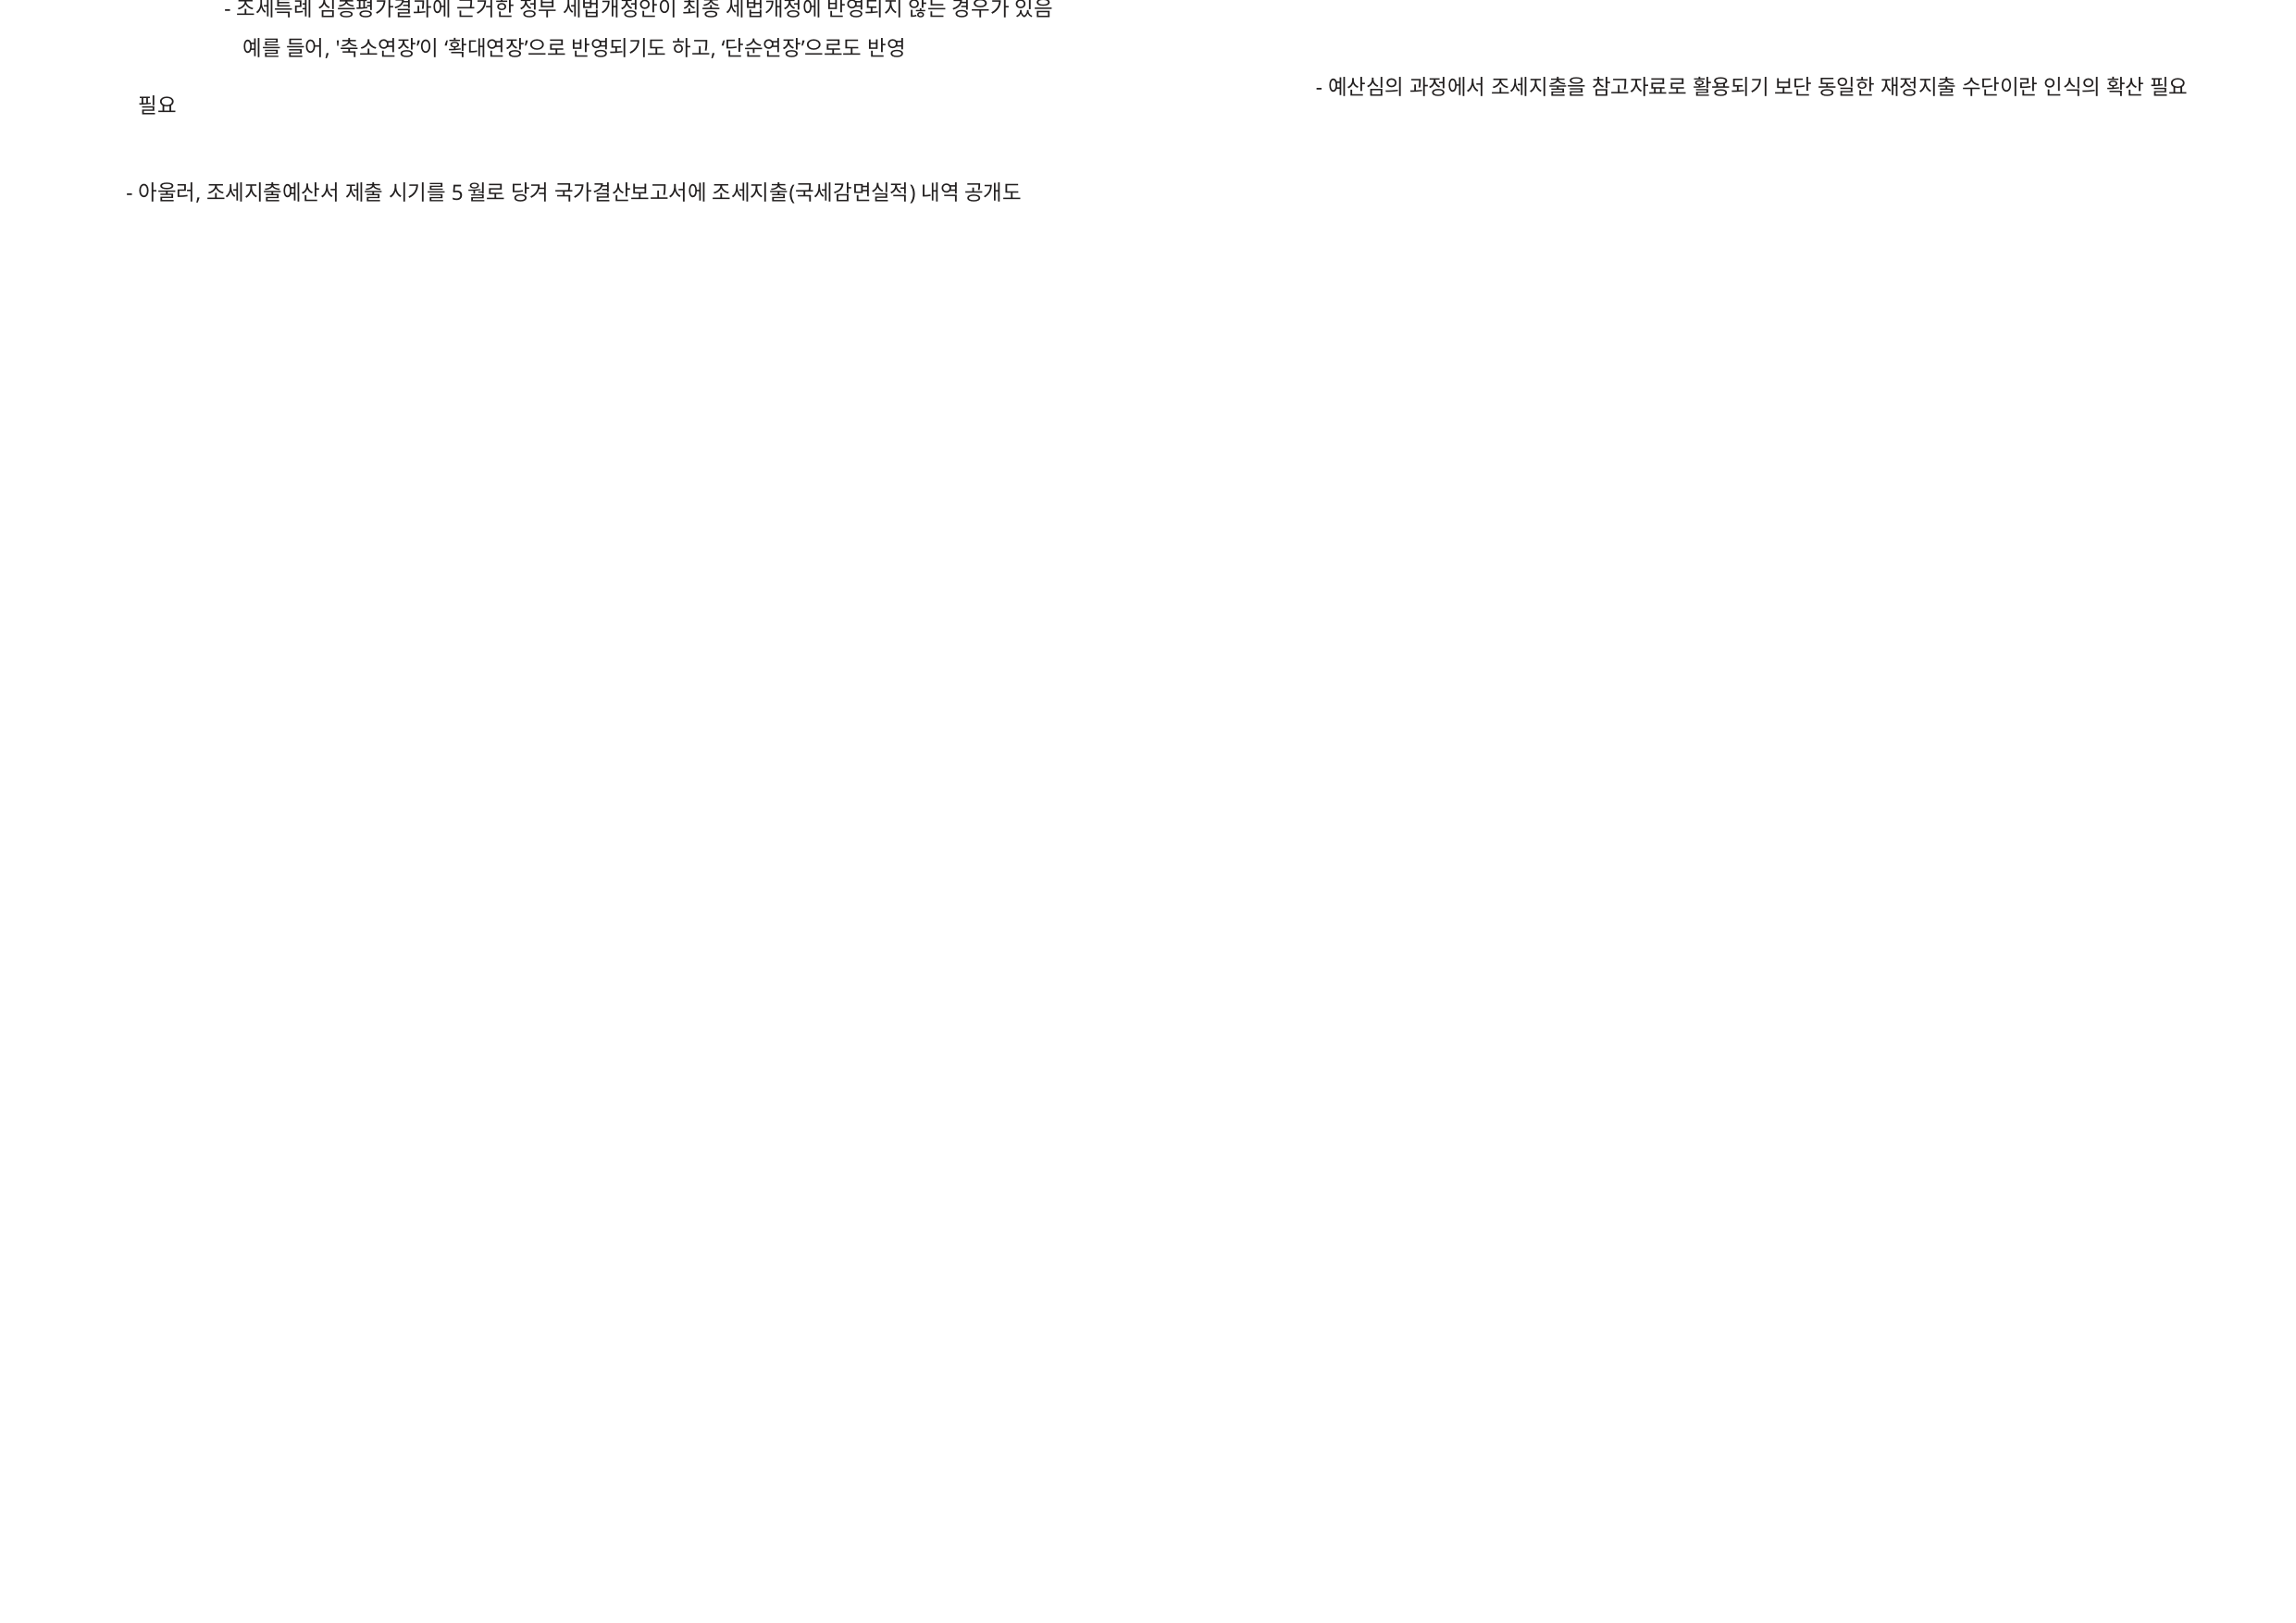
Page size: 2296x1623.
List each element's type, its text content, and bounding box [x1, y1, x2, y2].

table_header - 예산심의 과정에서 조세지출을 참고자료로 활용되기 보단 동일한 재정지출 수단이란 인식의 확산 필요 [1162, 80, 2214, 117]
text - 아울러, 조세지출예산서 제출 시기를 5월로 당겨 국가결산보고서에 조세지출(국세감면실적) 내역 공개도 [120, 184, 1157, 204]
text 예를 들어, '축소연장’이 ‘확대연장’으로 반영되기도 하고, ‘단순연장’으로도 반영 [237, 40, 2198, 59]
table_header 필요 [111, 80, 1162, 117]
text - 조세특례 심층평가결과에 근거한 정부 세법개정안이 최종 세법개정에 반영되지 않는 경우가 있음 [218, 0, 2198, 20]
